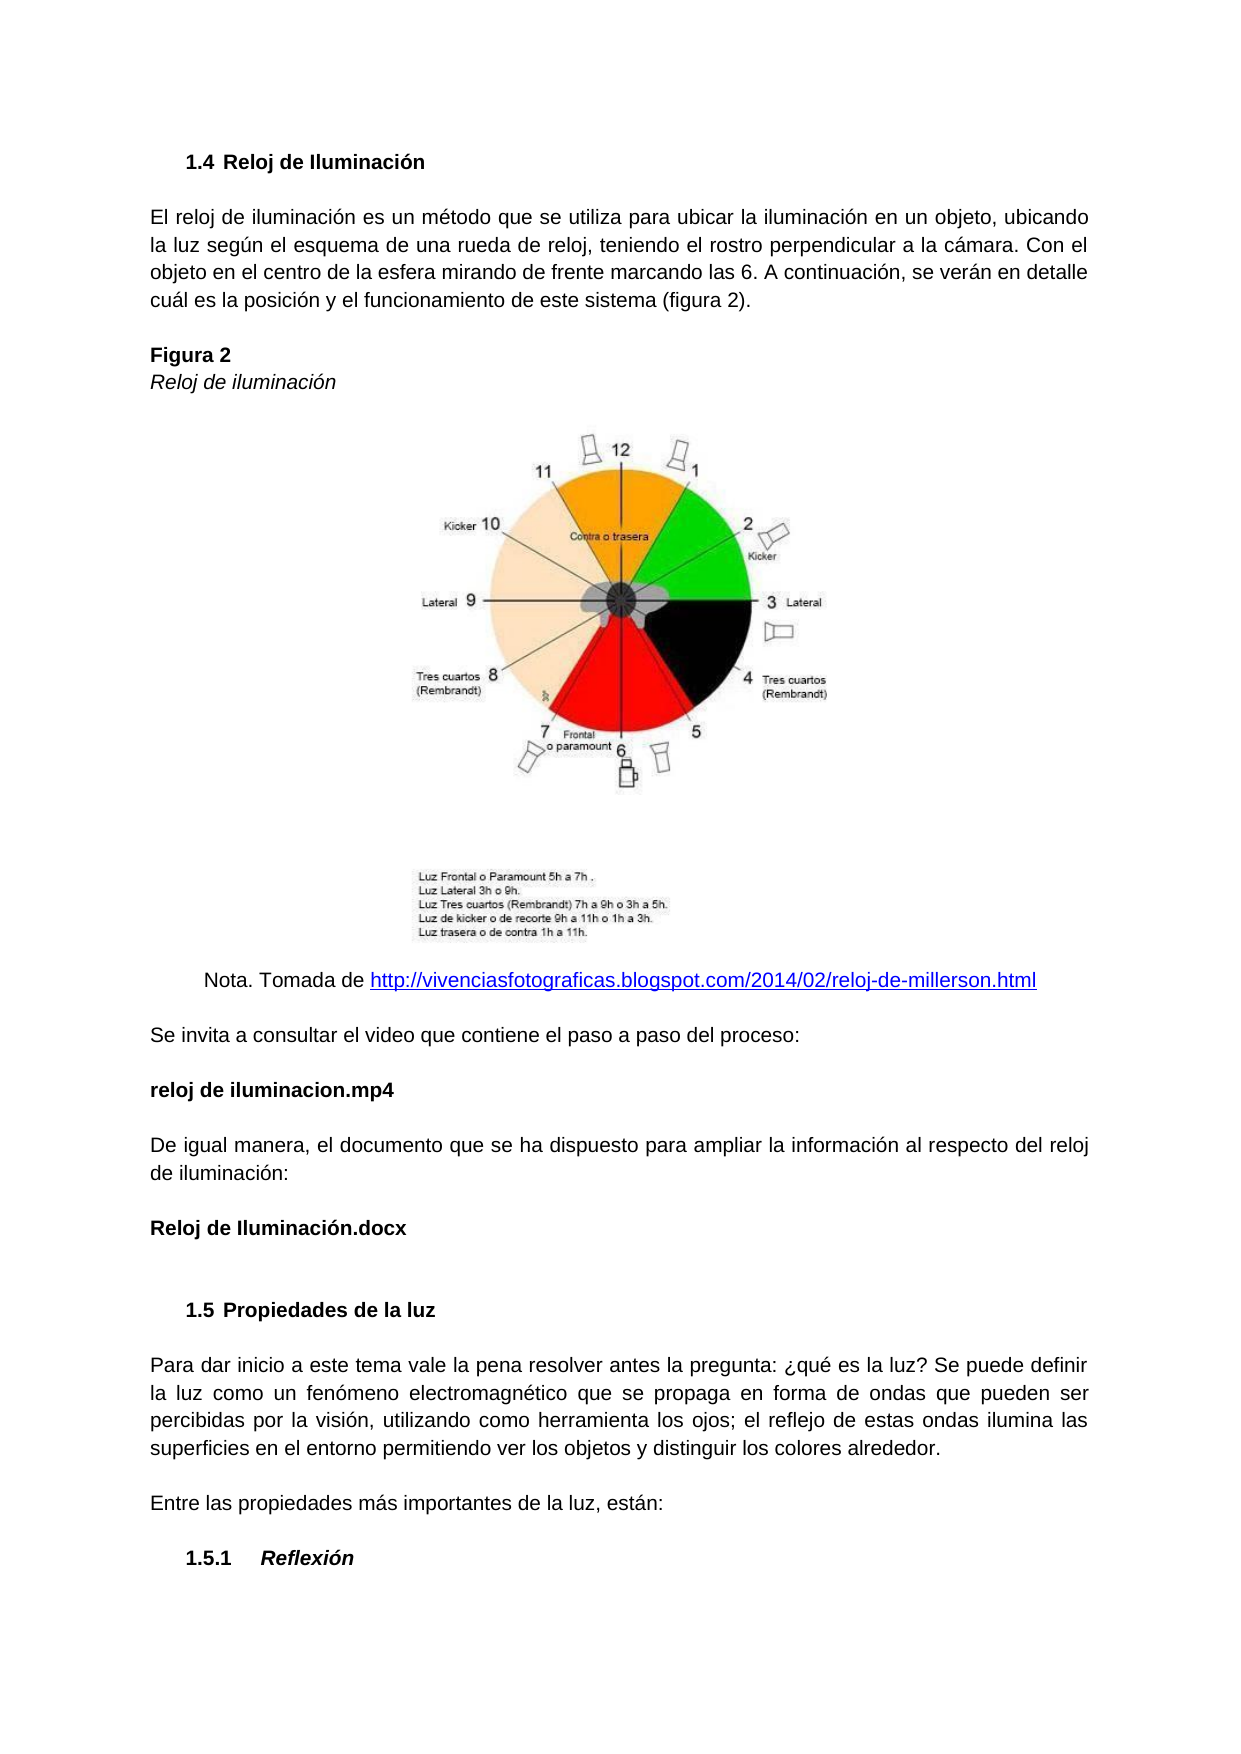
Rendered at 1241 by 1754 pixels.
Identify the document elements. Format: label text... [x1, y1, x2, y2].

text El reloj de iluminación es un método que se utiliza para ubicar la iluminación en un objeto, ubicando la luz según el esquema de una rueda de reloj, teniendo el rostro perpendicular a la cámara. Con el objeto en el centro de la esfera mirando de frente marcando las 6. A continuación, se verán en detalle cuál es la posición y el funcionamiento de este sistema (figura 2). [150, 205, 1090, 311]
text Para dar inicio a este tema vale la pena resolver antes la pregunta: ¿qué es la luz? Se puede definir la luz como un fenómeno electromagnético que se propaga en forma de ondas que pueden ser percibidas por la visión, utilizando como herramienta los ojos; el reflejo de estas ondas ilumina las superficies en el entorno permitiendo ver los objetos y distinguir los colores alrededor. [150, 1353, 1090, 1459]
text De igual manera, el documento que se ha dispuesto para ampliar la información al respecto del reloj de iluminación: [150, 1133, 1090, 1184]
text Reloj de iluminación [150, 370, 1090, 394]
text reloj de iluminacion.mp4 [150, 1078, 1090, 1102]
list Reflexión [185, 1546, 1090, 1569]
picture [375, 397, 865, 965]
list Propiedades de la luz [185, 1298, 1090, 1322]
list Reloj de Iluminación [185, 150, 1090, 174]
text Entre las propiedades más importantes de la luz, están: [150, 1491, 1090, 1514]
text Figura 2 [150, 342, 1090, 366]
text Se invita a consultar el video que contiene el paso a paso del proceso: [150, 1023, 1090, 1047]
text Reloj de Iluminación.docx [150, 1216, 1090, 1239]
text Nota. Tomada de http://vivenciasfotograficas.blogspot.com/2014/02/reloj-de-millerson.html [150, 968, 1090, 992]
